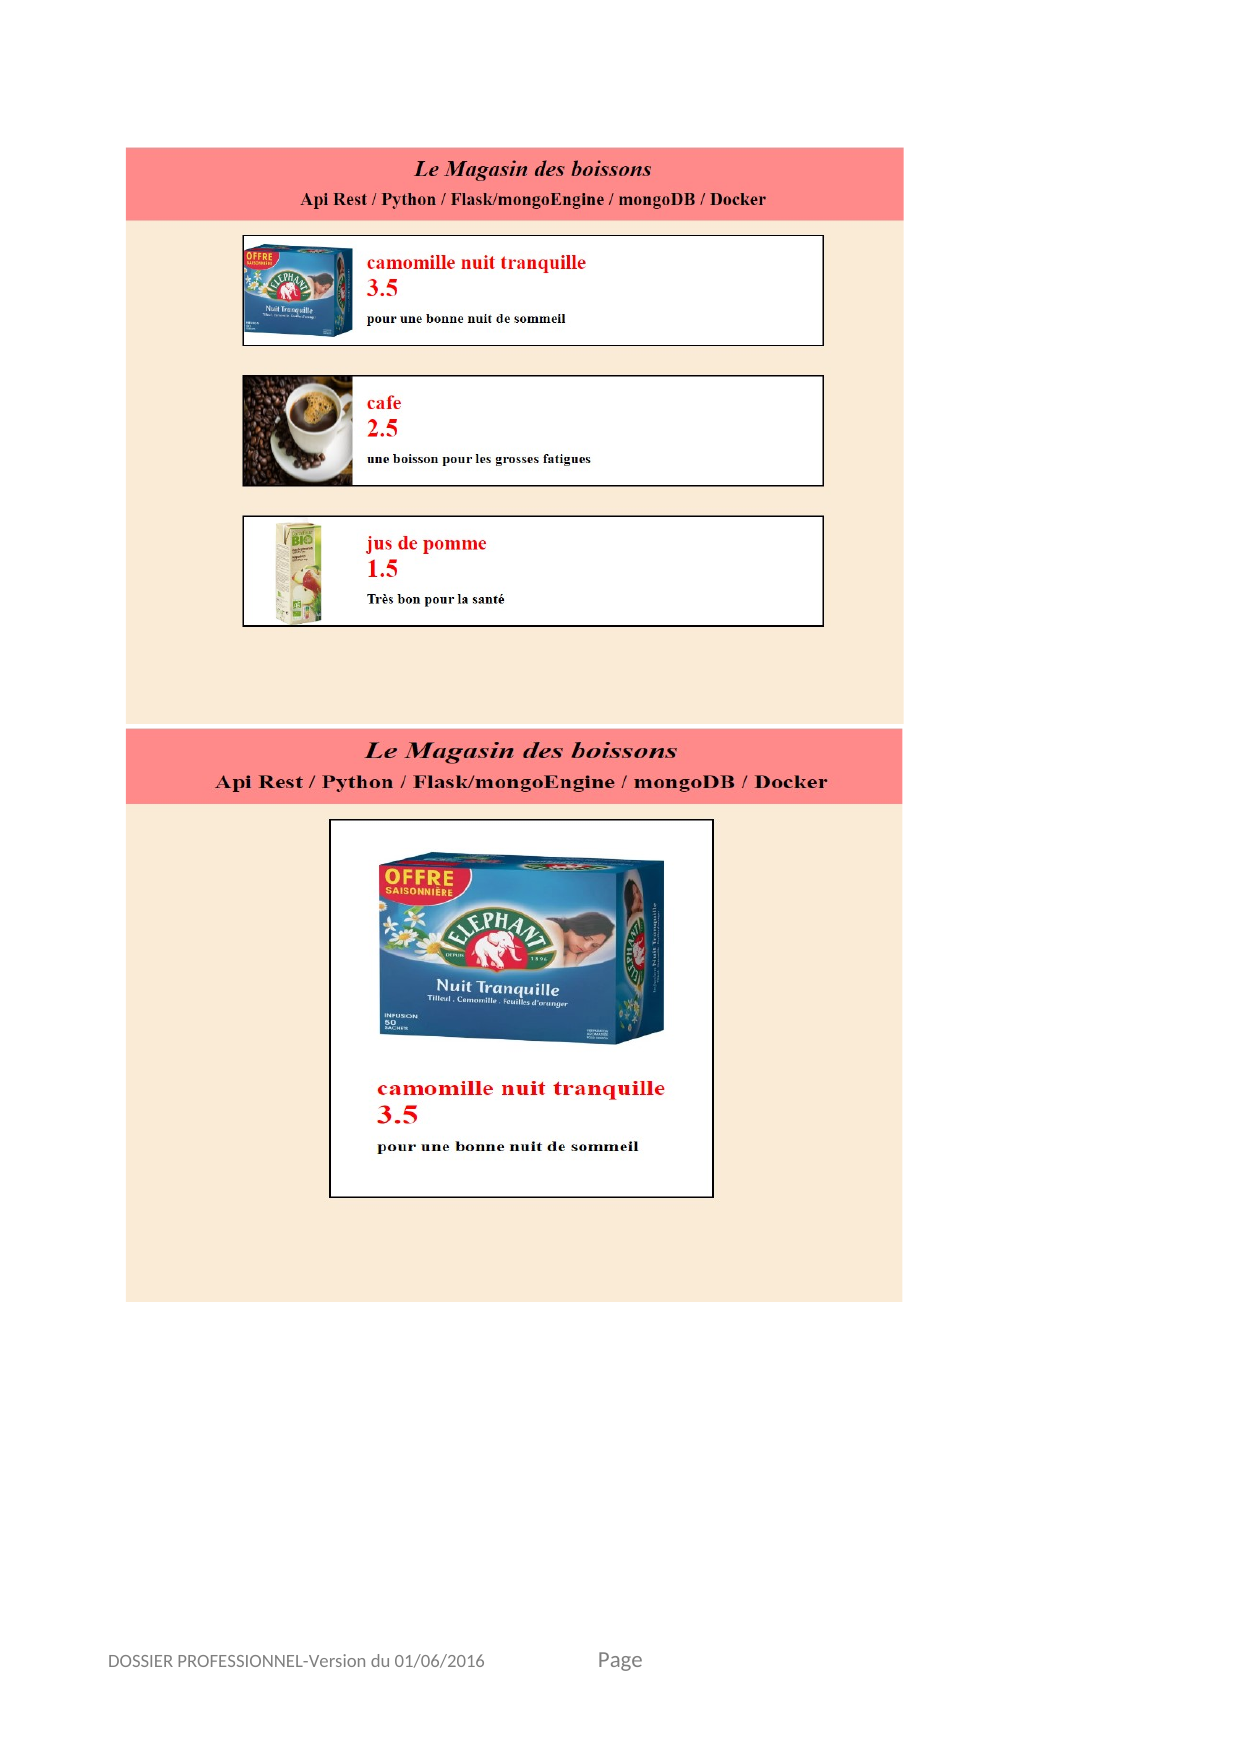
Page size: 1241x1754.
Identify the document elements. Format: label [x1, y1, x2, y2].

picture [125, 728, 903, 1302]
table_cell [115, 148, 1133, 1573]
picture [125, 147, 904, 724]
